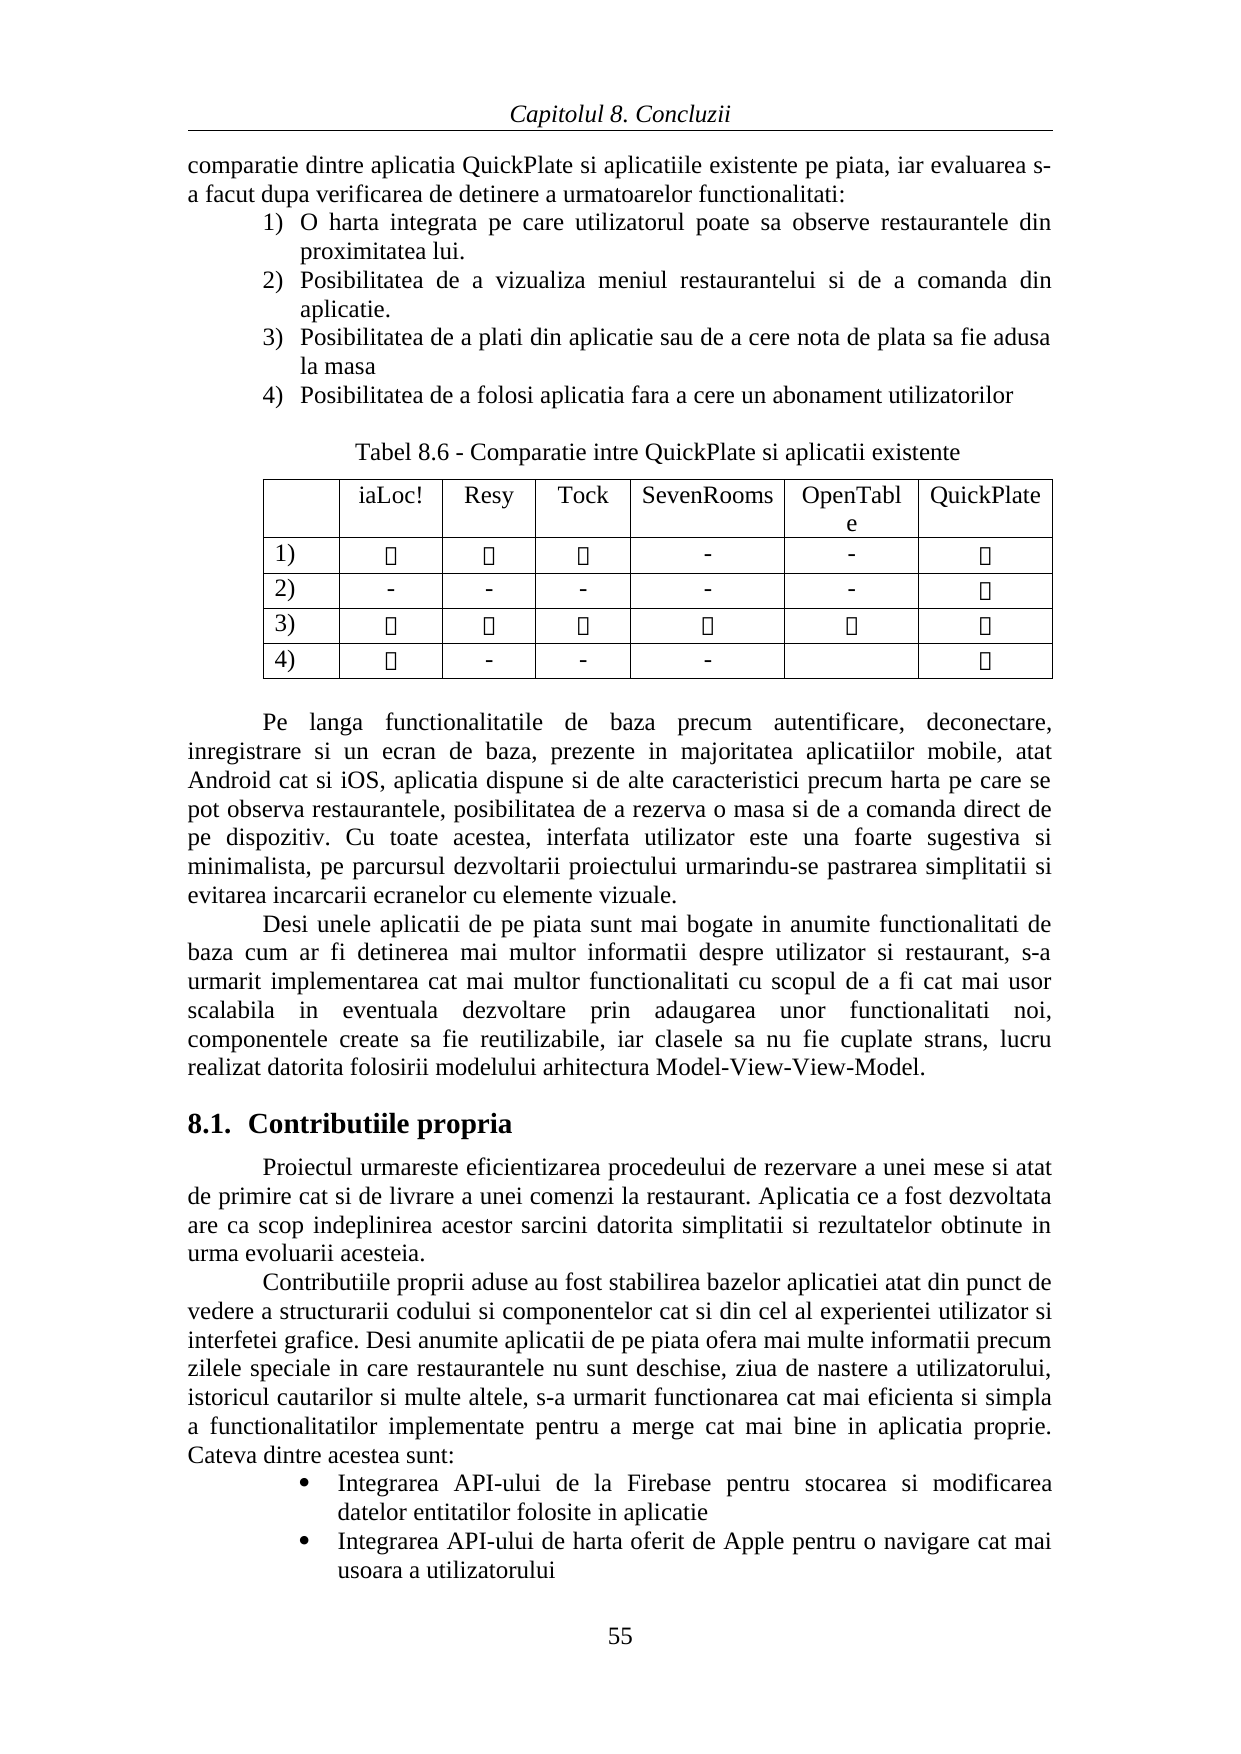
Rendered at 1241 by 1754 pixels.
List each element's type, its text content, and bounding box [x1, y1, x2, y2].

table_cell ✅ [919, 574, 1052, 607]
table_cell - [785, 574, 918, 607]
table_header SevenRooms [631, 480, 784, 537]
table_cell - [536, 574, 630, 607]
table_cell ✅ [536, 538, 630, 572]
table_cell - [631, 574, 784, 607]
table_cell ✅ [340, 609, 442, 643]
table_cell 1) [264, 538, 339, 572]
table_cell - [443, 644, 535, 678]
table_cell ✅ [631, 609, 784, 643]
table_header iaLoc! [340, 480, 442, 537]
table_cell ✅ [785, 609, 918, 643]
text Proiectul urmareste eficientizarea procedeului de rezervare a unei mese si atat de primire cat si de livrare a unei comenzi la restaurant. Aplicatia ce a fost dezvoltata are ca scop indeplinirea acestor sarcini datorita simplitatii si rezultatelor obtinute in urma evoluarii acesteia. [187, 1152, 1053, 1267]
text Desi unele aplicatii de pe piata sunt mai bogate in anumite functionalitati de baza cum ar fi detinerea mai multor informatii despre utilizator si restaurant, s-a urmarit implementarea cat mai multor functionalitati cu scopul de a fi cat mai usor scalabila in eventuala dezvoltare prin adaugarea unor functionalitati noi, componentele create sa fie reutilizabile, iar clasele sa nu fie cuplate strans, lucru realizat datorita folosirii modelului arhitectura Model-View-View-Model. [187, 909, 1053, 1081]
table_cell - [631, 538, 784, 572]
table_cell 2) [264, 574, 339, 607]
table_cell ✅ [340, 644, 442, 678]
table_header OpenTable [785, 480, 918, 537]
table_cell [785, 644, 918, 678]
list Integrarea API-ului de la Firebase pentru stocarea si modificarea datelor entitatilor folosite in aplicatie [300, 1468, 1053, 1526]
table_cell ✅ [443, 538, 535, 572]
table_cell ✅ [443, 609, 535, 643]
table_header QuickPlate [919, 480, 1052, 537]
table_header Resy [443, 480, 535, 537]
table_header [264, 480, 339, 537]
list Posibilitatea de a vizualiza meniul restaurantelui si de a comanda din aplicatie. [262, 265, 1053, 322]
subtitle Contributiile propria [187, 1106, 1053, 1140]
table_cell - [536, 644, 630, 678]
list Posibilitatea de a plati din aplicatie sau de a cere nota de plata sa fie adusa la masa [262, 322, 1053, 380]
table_cell ✅ [919, 538, 1052, 572]
table_cell - [340, 574, 442, 607]
list Integrarea API-ului de harta oferit de Apple pentru o navigare cat mai usoara a utilizatorului [300, 1526, 1053, 1583]
text Pe langa functionalitatile de baza precum autentificare, deconectare, inregistrare si un ecran de baza, prezente in majoritatea aplicatiilor mobile, atat Android cat si iOS, aplicatia dispune si de alte caracteristici precum harta pe care se pot observa restaurantele, posibilitatea de a rezerva o masa si de a comanda direct de pe dispozitiv. Cu toate acestea, interfata utilizator este una foarte sugestiva si minimalista, pe parcursul dezvoltarii proiectului urmarindu-se pastrarea simplitatii si evitarea incarcarii ecranelor cu elemente vizuale. [187, 707, 1053, 909]
table_header Tock [536, 480, 630, 537]
table_cell ✅ [919, 644, 1052, 678]
table_cell ✅ [340, 538, 442, 572]
list O harta integrata pe care utilizatorul poate sa observe restaurantele din proximitatea lui. [262, 207, 1053, 265]
table_cell ✅ [919, 609, 1052, 643]
table_cell ✅ [536, 609, 630, 643]
table_cell - [631, 644, 784, 678]
table_cell 4) [264, 644, 339, 678]
table_cell 3) [264, 609, 339, 643]
text Contributiile proprii aduse au fost stabilirea bazelor aplicatiei atat din punct de vedere a structurarii codului si componentelor cat si din cel al experientei utilizator si interfetei grafice. Desi anumite aplicatii de pe piata ofera mai multe informatii precum zilele speciale in care restaurantele nu sunt deschise, ziua de nastere a utilizatorului, istoricul cautarilor si multe altele, s-a urmarit functionarea cat mai eficienta si simpla a functionalitatilor implementate pentru a merge cat mai bine in aplicatia proprie. Cateva dintre acestea sunt: [187, 1267, 1053, 1468]
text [187, 150, 1053, 207]
table_cell - [785, 538, 918, 572]
list Posibilitatea de a folosi aplicatia fara a cere un abonament utilizatorilor [262, 380, 1053, 409]
table_cell - [443, 574, 535, 607]
